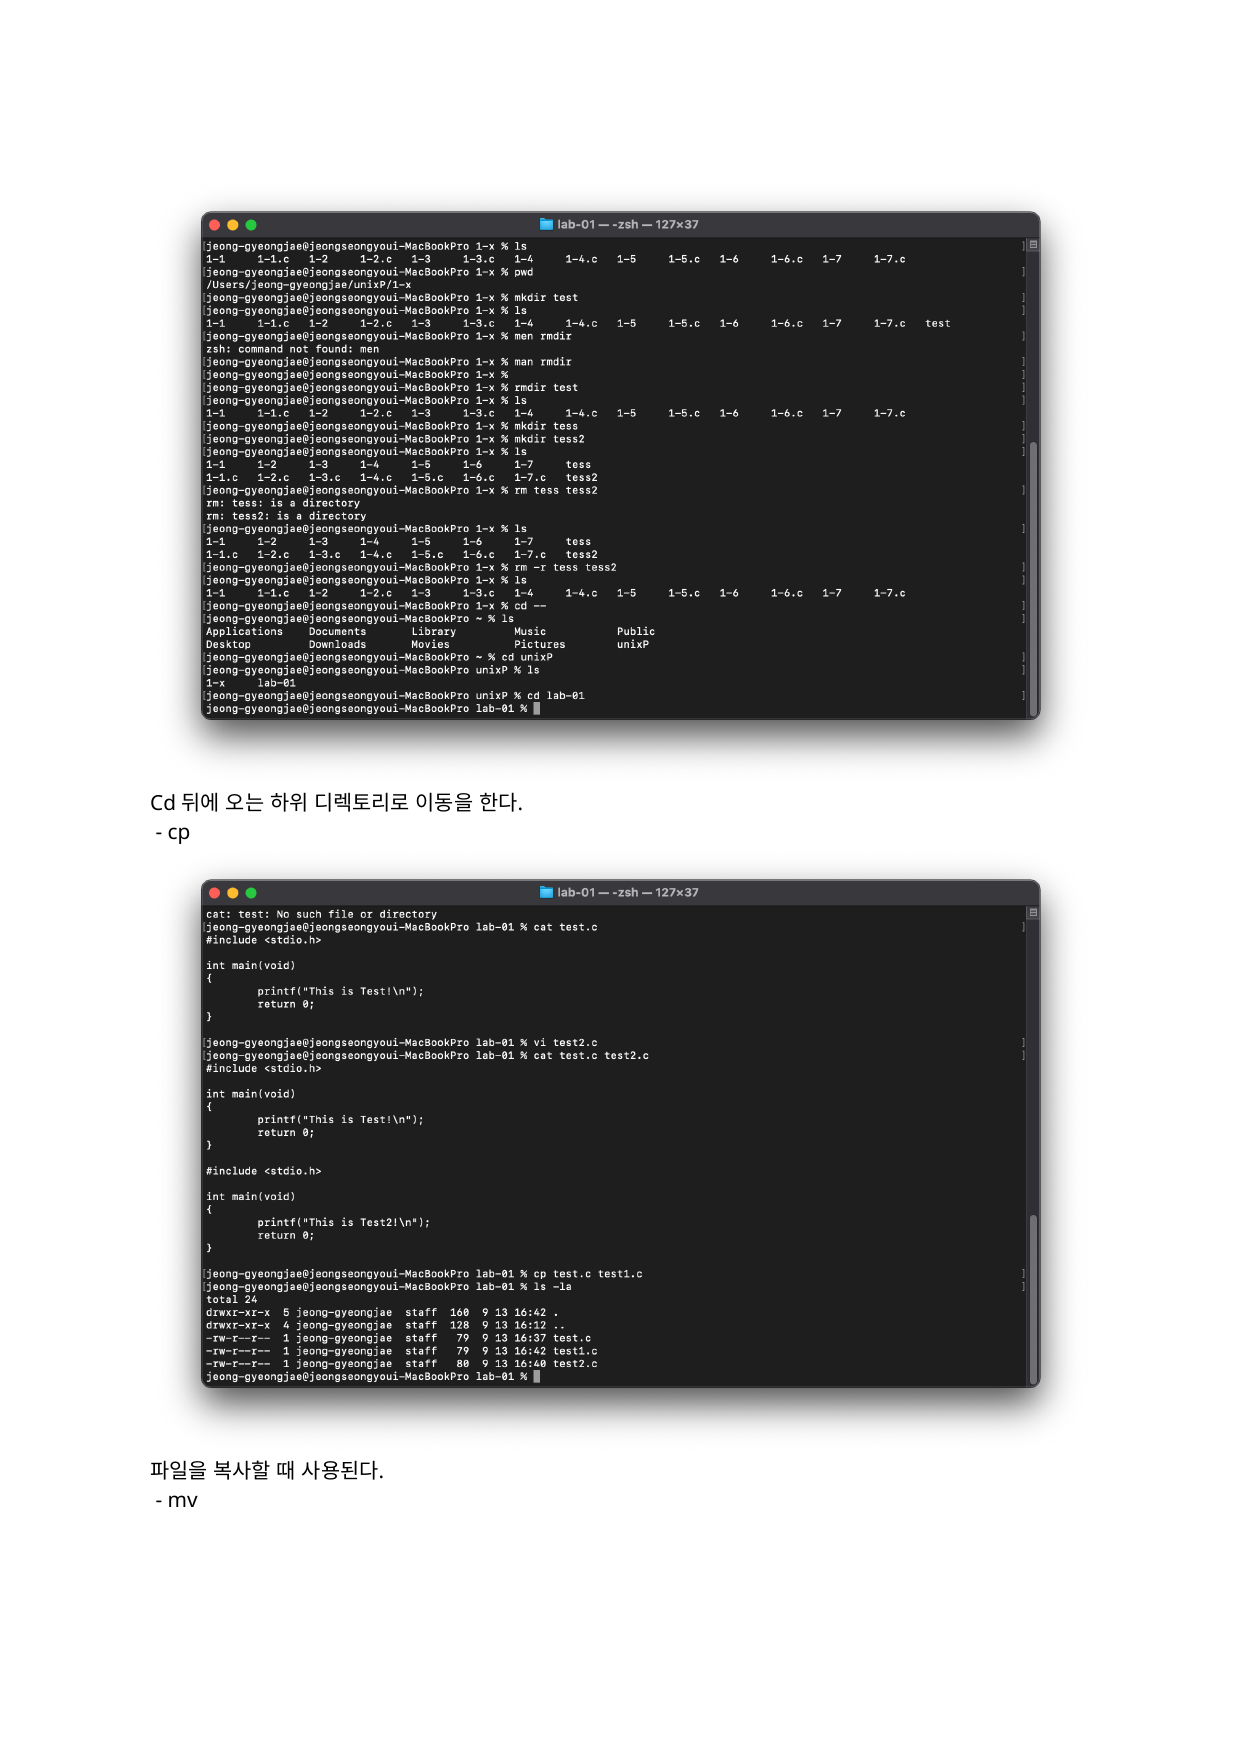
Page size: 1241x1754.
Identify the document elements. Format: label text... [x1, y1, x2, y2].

text 파일을 복사할 때 사용된다. [150, 1455, 1090, 1485]
picture [150, 845, 1091, 1455]
picture [150, 177, 1091, 787]
text - cp [150, 817, 1090, 845]
text - mv [150, 1485, 1090, 1513]
text Cd 뒤에 오는 하위 디렉토리로 이동을 한다. [150, 787, 1090, 817]
